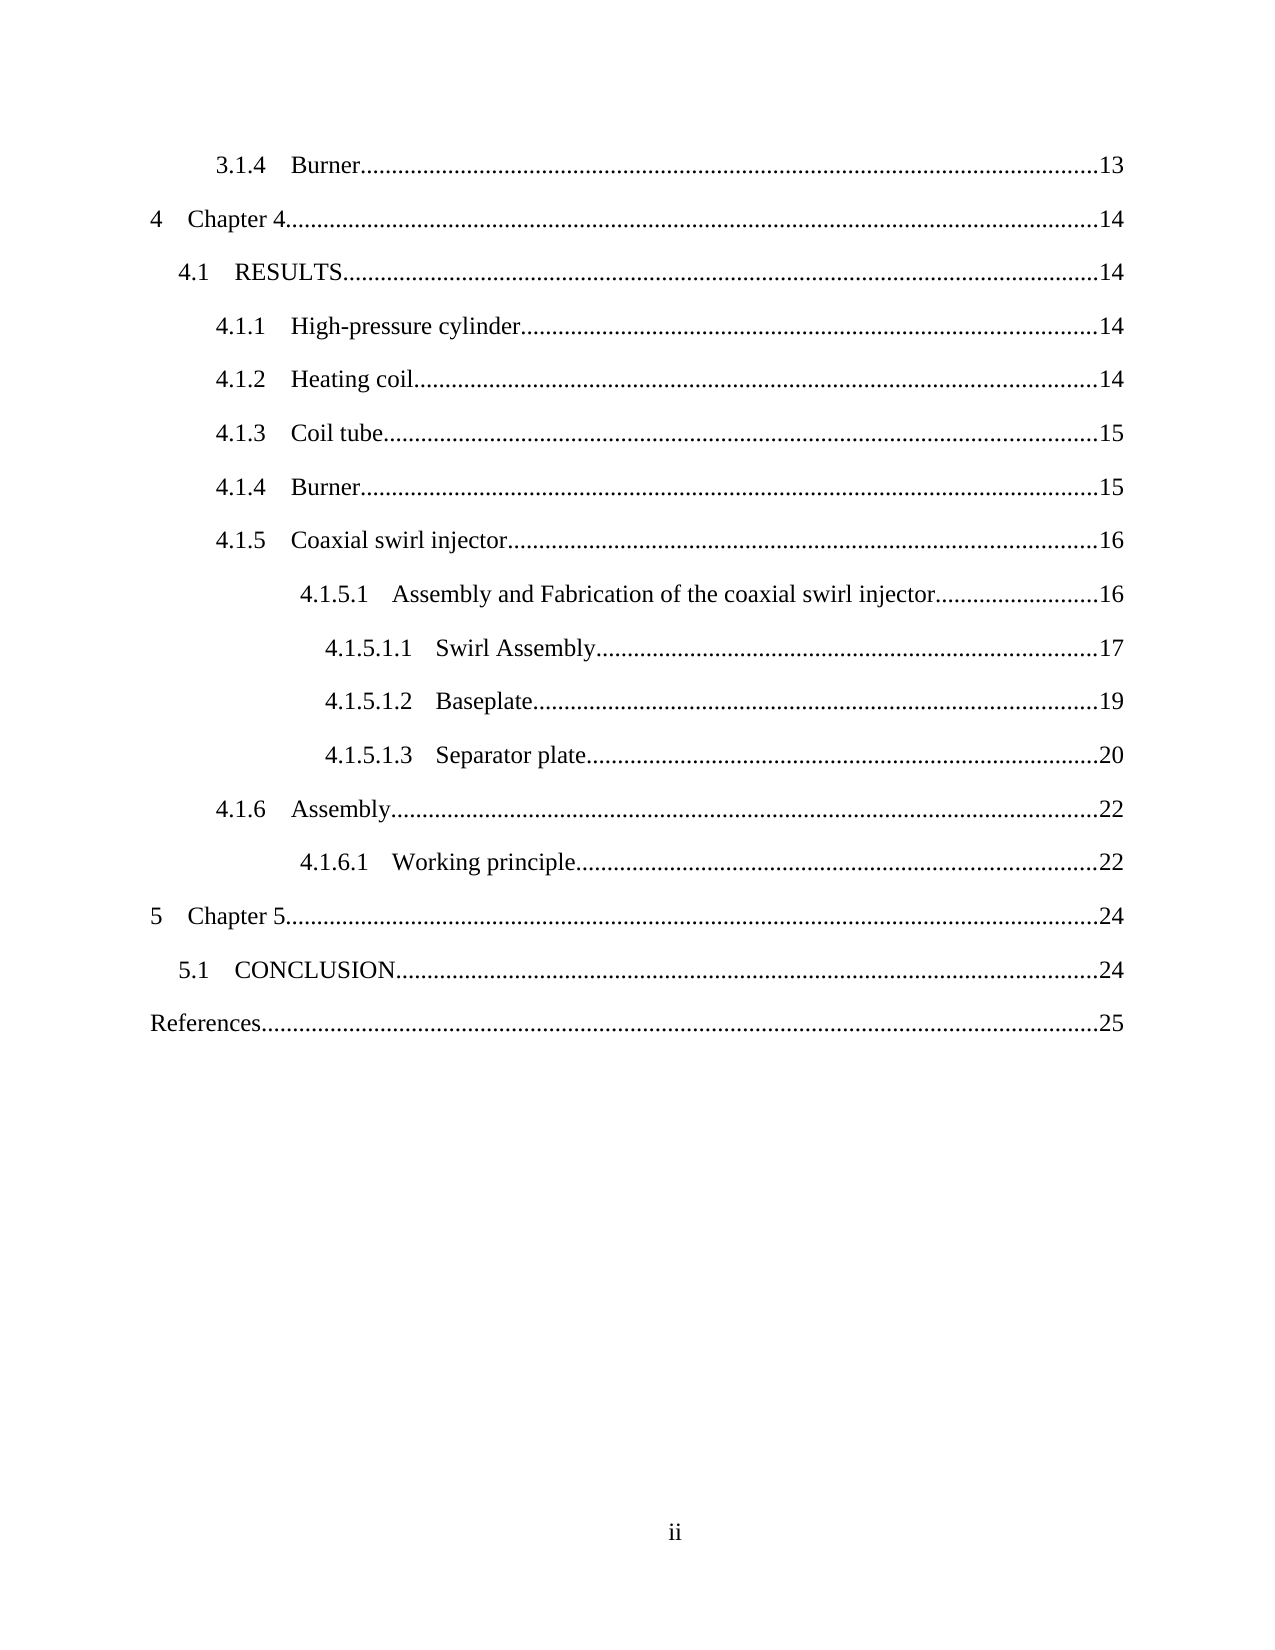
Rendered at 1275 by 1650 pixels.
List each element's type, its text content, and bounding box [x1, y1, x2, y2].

text 4.1.6 Assembly 22 [200, 794, 1125, 822]
text 4.1 RESULTS 14 [343, 257, 1125, 286]
text 4.1.5 Coaxial swirl injector 16 [200, 526, 1125, 554]
text 3.1.4 Burner 13 [200, 150, 291, 179]
text 4.1.5.1 Assembly and Fabrication of the coaxial swirl injector 16 [225, 579, 1125, 608]
text 5 Chapter 5 24 [150, 901, 1125, 930]
text 4.1.1 High-pressure cylinder 14 [520, 311, 1125, 340]
text 4 Chapter 4 14 [150, 204, 188, 232]
text 4.1.3 Coil tube 15 [200, 418, 1125, 447]
text 4.1.5.1.1 Swirl Assembly 17 [250, 633, 1125, 662]
text 4.1.1 High-pressure cylinder 14 [200, 311, 291, 340]
text 4.1.5.1.3 Separator plate 20 [250, 740, 1125, 769]
text 5.1 CONCLUSION 24 [175, 955, 1125, 983]
text 3.1.4 Burner 13 [360, 150, 1125, 179]
text 4 Chapter 4 14 [285, 204, 1125, 232]
text 4.1.2 Heating coil 14 [200, 364, 1125, 393]
text 4.1.6.1 Working principle 22 [225, 847, 1125, 876]
text 4.1 RESULTS 14 [175, 257, 234, 286]
text 4.1.5.1.2 Baseplate 19 [250, 686, 1125, 715]
text 4.1.4 Burner 15 [200, 472, 1125, 501]
text References 25 [150, 1008, 1125, 1037]
